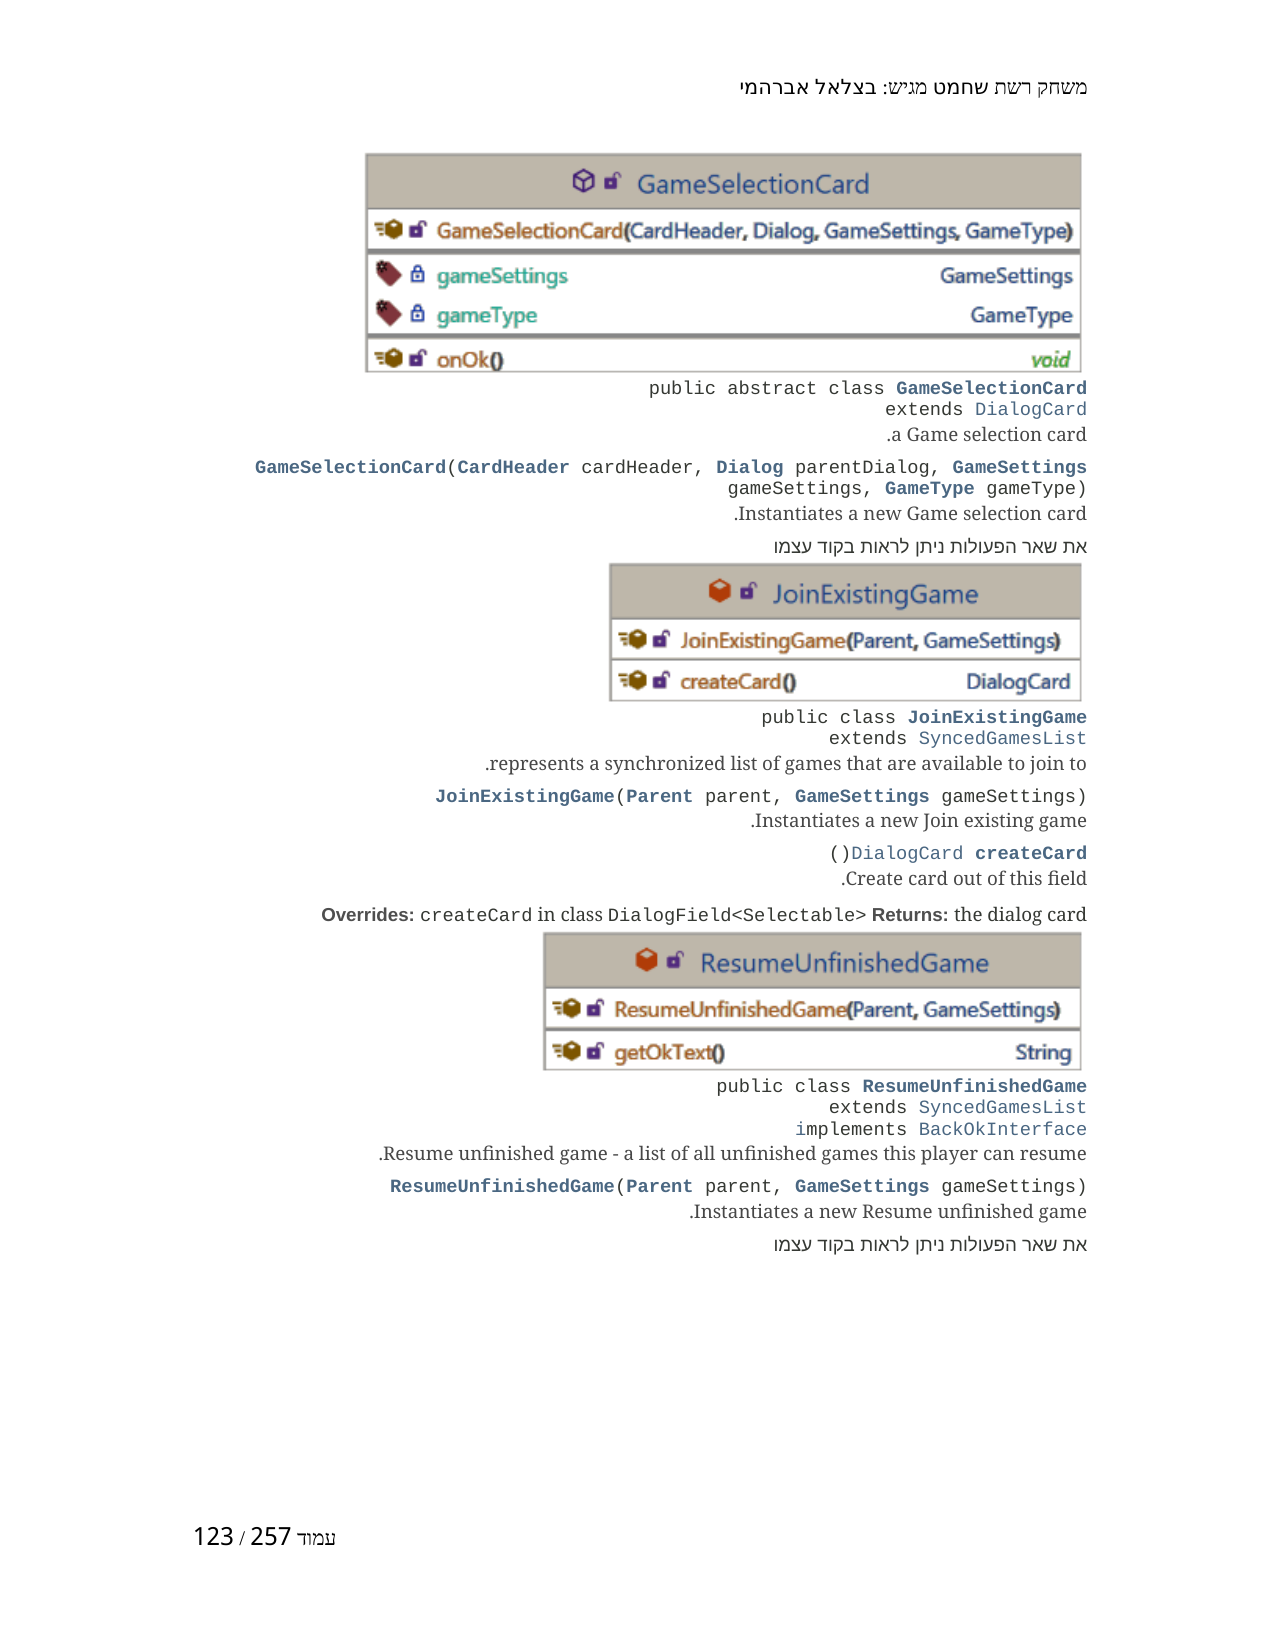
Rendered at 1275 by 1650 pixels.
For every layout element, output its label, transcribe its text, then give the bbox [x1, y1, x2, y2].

text Resume unfinished game - a list of all unfinished games this player can resume. [204, 1141, 1087, 1168]
text public abstract class GameSelectionCard [187, 379, 1087, 400]
text GameSelectionCard​(CardHeader cardHeader, Dialog parentDialog, GameSettings gameSettings, GameType gameType) [187, 458, 1087, 500]
text implements BackOkInterface [187, 1119, 1087, 1141]
text את שאר הפעולות ניתן לראות בקוד עצמו [187, 1234, 1087, 1256]
text represents a synchronized list of games that are available to join to. [204, 750, 1087, 778]
text public class JoinExistingGame [187, 708, 1087, 729]
text Instantiates a new Join existing game. [204, 808, 1087, 836]
text extends SyncedGamesList [187, 729, 1087, 750]
picture [359, 147, 1088, 379]
picture [603, 557, 1088, 708]
text Create card out of this field. [204, 865, 1087, 893]
text DialogCard createCard() [187, 844, 1087, 865]
text JoinExistingGame​(Parent parent, GameSettings gameSettings) [187, 786, 1087, 808]
text את שאר הפעולות ניתן לראות בקוד עצמו [187, 536, 1087, 558]
text extends DialogCard [187, 400, 1087, 421]
picture [537, 927, 1088, 1077]
text Instantiates a new Resume unfinished game. [204, 1198, 1087, 1226]
text public class ResumeUnfinishedGame [187, 1077, 1087, 1098]
text Overrides: createCard in class DialogField<Selectable> Returns: the dialog card [187, 901, 1087, 927]
text Instantiates a new Game selection card. [204, 500, 1087, 528]
text a Game selection card. [204, 421, 1087, 449]
text extends SyncedGamesList [187, 1098, 1087, 1119]
text ResumeUnfinishedGame​(Parent parent, GameSettings gameSettings) [187, 1177, 1087, 1198]
